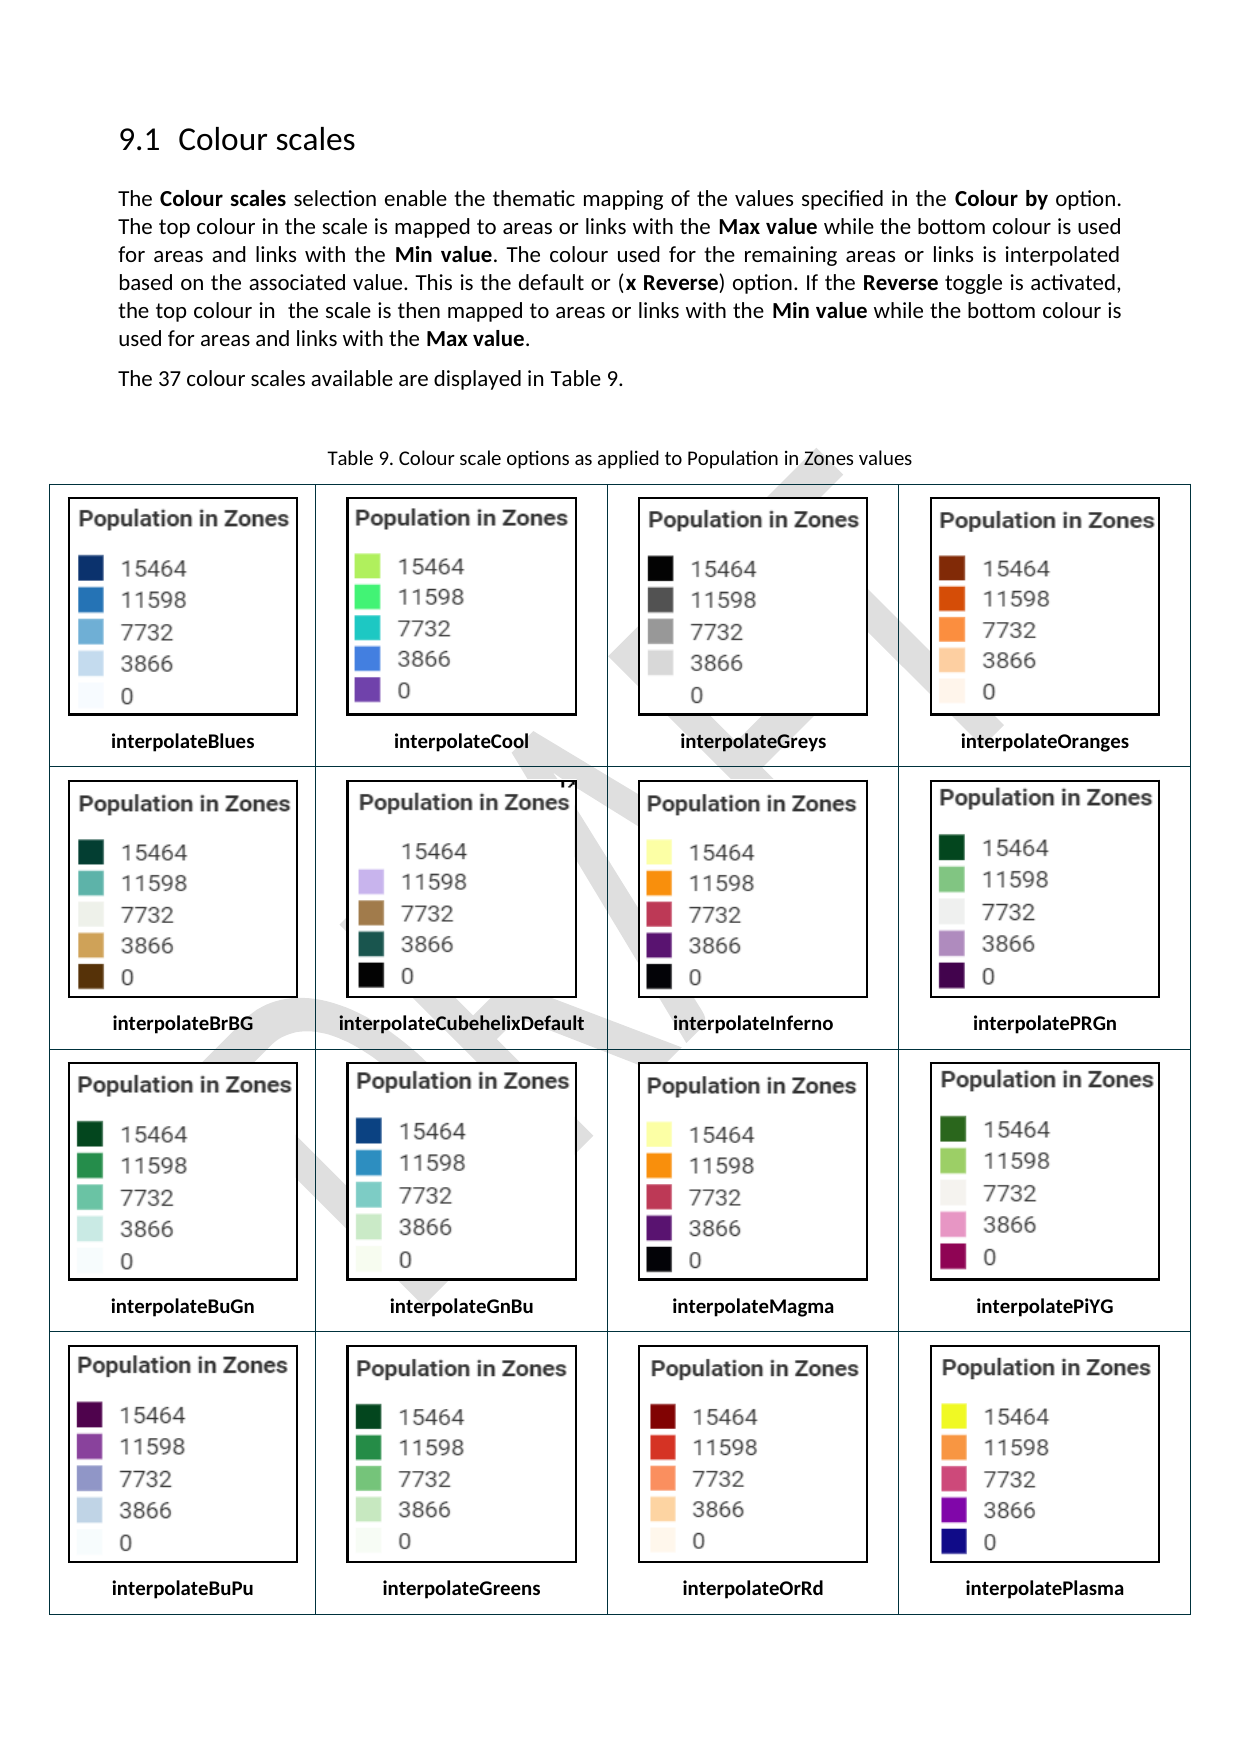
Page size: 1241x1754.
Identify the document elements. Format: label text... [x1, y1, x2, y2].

table_cell interpolateBuGn [50, 1050, 315, 1331]
text The 37 colour scales available are displayed in Table 9. [118, 364, 1122, 392]
table_cell interpolateGnBu [316, 1050, 607, 1331]
table_cell interpolateBrBG [50, 767, 315, 1048]
table_header interpolateCool [316, 485, 607, 766]
table_cell interpolatePiYG [899, 1050, 1190, 1331]
table_cell interpolateCubehelixDefault [316, 767, 607, 1048]
table_header interpolateGreys [608, 485, 898, 766]
text Table 9. Colour scale options as applied to Population in Zones values [118, 446, 1122, 471]
table_cell interpolatePRGn [899, 767, 1190, 1048]
table_cell interpolateMagma [608, 1050, 898, 1331]
table_header interpolateOranges [899, 485, 1190, 766]
table_cell interpolateBuPu [50, 1332, 315, 1613]
table_header interpolateBlues [50, 485, 315, 766]
table_cell interpolateOrRd [608, 1332, 898, 1613]
table_cell interpolateGreens [316, 1332, 607, 1613]
table_cell interpolatePlasma [899, 1332, 1190, 1613]
table_cell interpolateInferno [608, 767, 898, 1048]
subtitle Colour scales [118, 118, 1122, 159]
text The Colour scales selection enable the thematic mapping of the values specified in the Colour by option. The top colour in the scale is mapped to areas or links with the Max value while the bottom colour is used for areas and links with the Min value. The colour used for the remaining areas or links is interpolated based on the associated value. This is the default or (x Reverse) option. If the Reverse toggle is activated, the top colour in the scale is then mapped to areas or links with the Min value while the bottom colour is used for areas and links with the Max value. [118, 184, 1122, 352]
